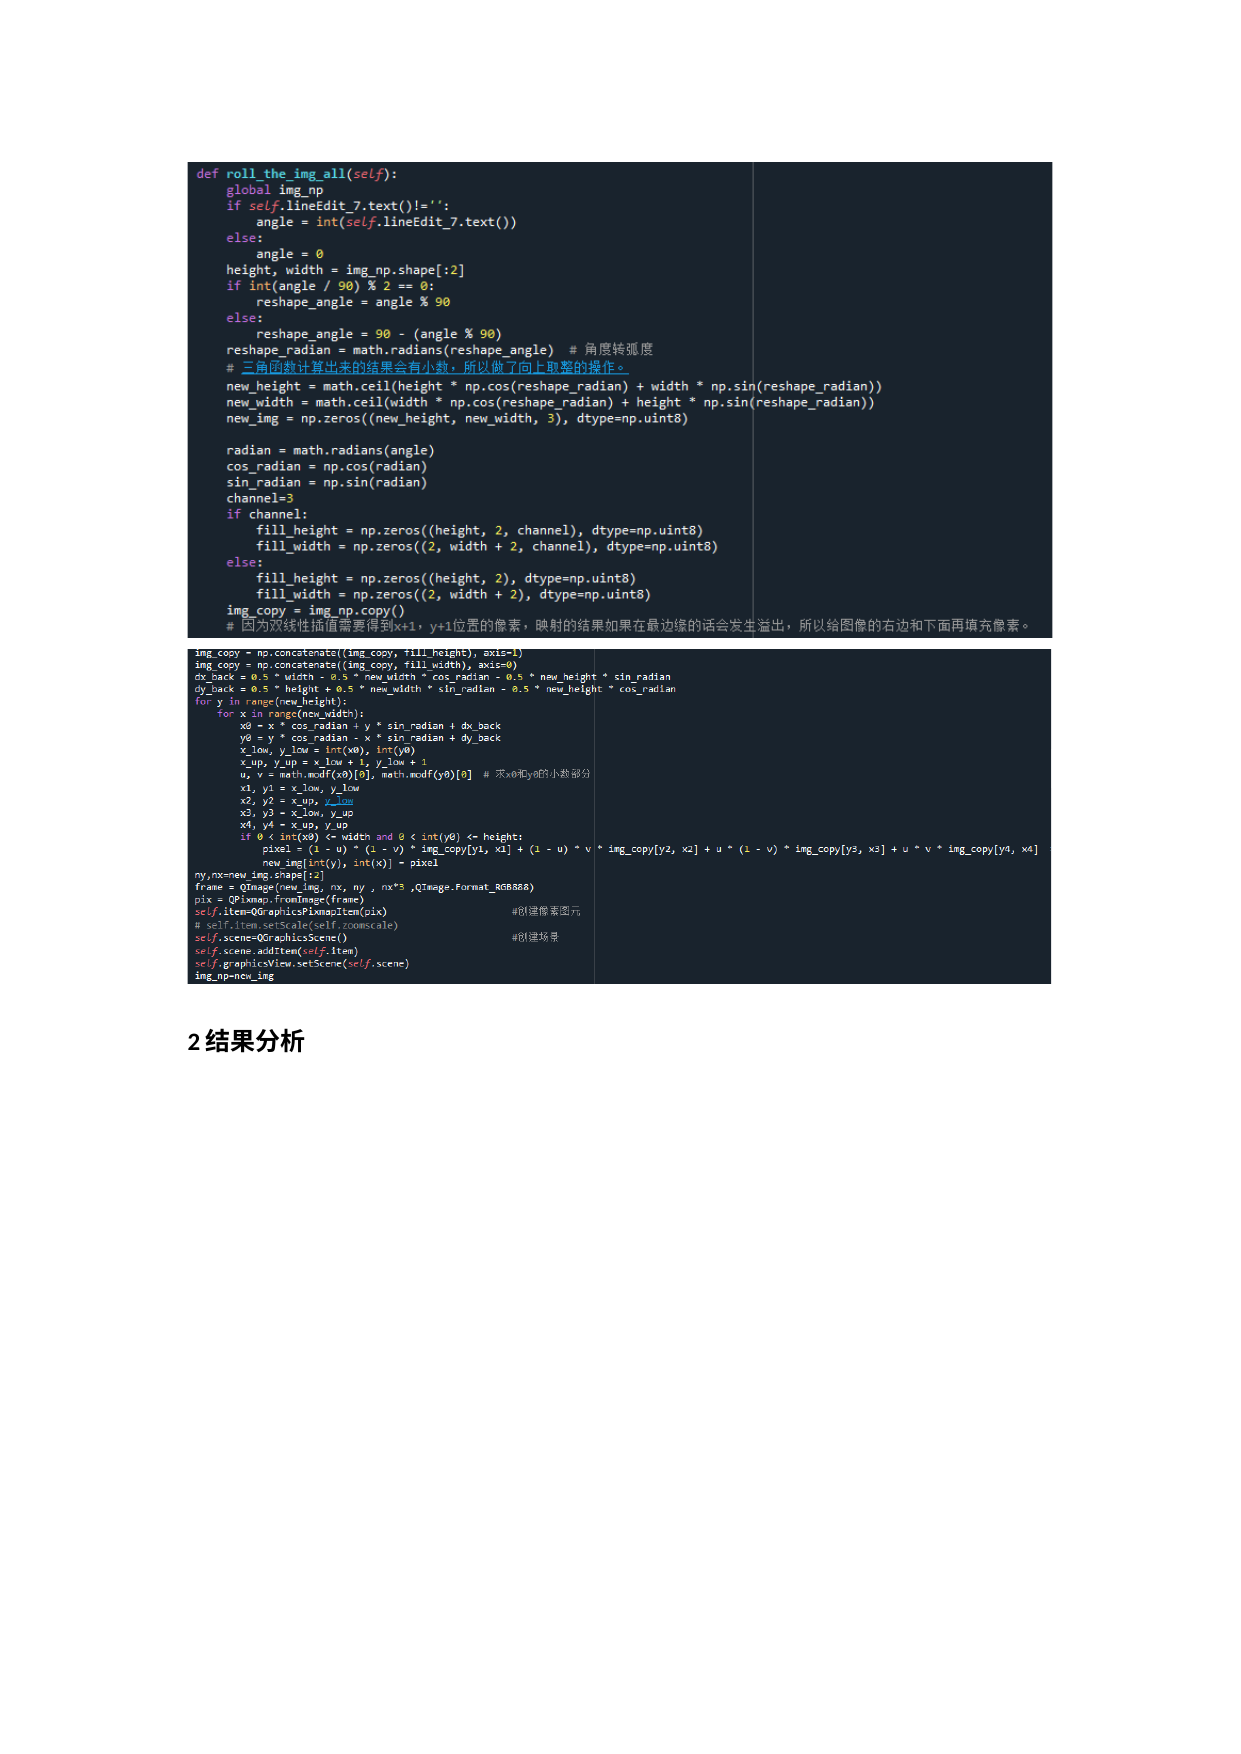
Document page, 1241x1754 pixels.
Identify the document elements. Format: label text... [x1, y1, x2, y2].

list 2结果分析 [187, 1007, 1053, 1072]
picture [187, 649, 1052, 984]
picture [187, 162, 1053, 638]
